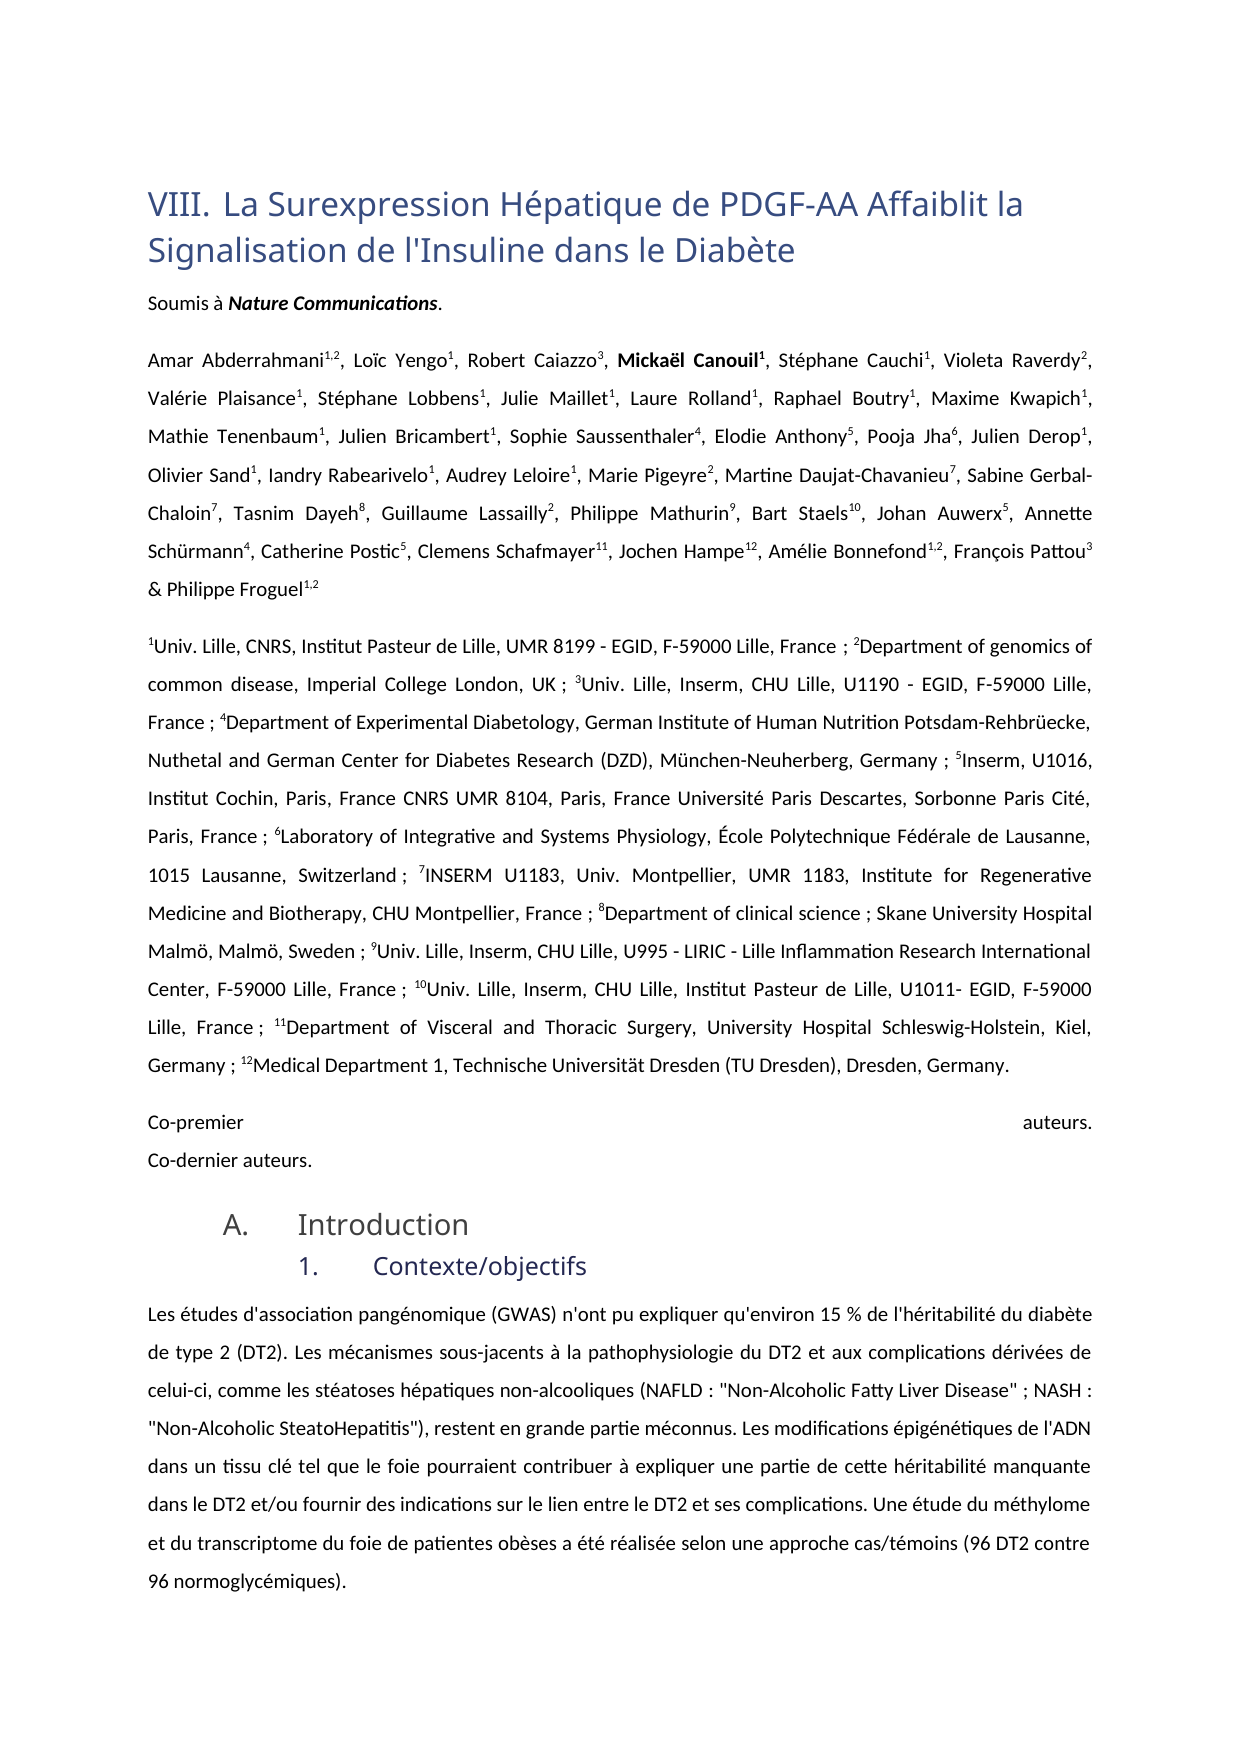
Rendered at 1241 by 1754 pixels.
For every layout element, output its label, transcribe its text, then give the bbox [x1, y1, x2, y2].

text Les études d'association pangénomique (GWAS) n'ont pu expliquer qu'environ 15 % de l'héritabilité du diabète de type 2 (DT2). Les mécanismes sous-jacents à la pathophysiologie du DT2 et aux complications dérivées de celui-ci, comme les stéatoses hépatiques non-alcooliques (NAFLD : "Non-Alcoholic Fatty Liver Disease" ; NASH : "Non-Alcoholic SteatoHepatitis"), restent en grande partie méconnus. Les modifications épigénétiques de l'ADN dans un tissu clé tel que le foie pourraient contribuer à expliquer une partie de cette héritabilité manquante dans le DT2 et/ou fournir des indications sur le lien entre le DT2 et ses complications. Une étude du méthylome et du transcriptome du foie de patientes obèses a été réalisée selon une approche cas/témoins (96 DT2 contre 96 normoglycémiques). [148, 1301, 1093, 1593]
text Amar Abderrahmani1,2, Loïc Yengo1, Robert Caiazzo3, Mickaël Canouil1, Stéphane Cauchi1, Violeta Raverdy2, Valérie Plaisance1, Stéphane Lobbens1, Julie Maillet1, Laure Rolland1, Raphael Boutry1, Maxime Kwapich1, Mathie Tenenbaum1, Julien Bricambert1, Sophie Saussenthaler4, Elodie Anthony5, Pooja Jha6, Julien Derop1, Olivier Sand1, Iandry Rabearivelo1, Audrey Leloire1, Marie Pigeyre2, Martine Daujat-Chavanieu7, Sabine Gerbal-Chaloin7, Tasnim Dayeh8, Guillaume Lassailly2, Philippe Mathurin9, Bart Staels10, Johan Auwerx5, Annette Schürmann4, Catherine Postic5, Clemens Schafmayer11, Jochen Hampe12, Amélie Bonnefond1,2, François Pattou3 & Philippe Froguel1,2 [148, 347, 1093, 602]
subtitle Contexte/objectifs [298, 1248, 1093, 1282]
text Soumis à Nature Communications. [148, 291, 1093, 316]
text Co-premier auteurs. Co-dernier auteurs. [148, 1109, 1093, 1173]
subtitle La Surexpression Hépatique de PDGF-AA Affaiblit la Signalisation de l'Insuline dans le Diabète [148, 181, 1093, 272]
subtitle Introduction [223, 1204, 1093, 1244]
text 1Univ. Lille, CNRS, Institut Pasteur de Lille, UMR 8199 - EGID, F-59000 Lille, France ; 2Department of genomics of common disease, Imperial College London, UK ; 3Univ. Lille, Inserm, CHU Lille, U1190 - EGID, F-59000 Lille, France ; 4Department of Experimental Diabetology, German Institute of Human Nutrition Potsdam-Rehbrüecke, Nuthetal and German Center for Diabetes Research (DZD), München-Neuherberg, Germany ; 5Inserm, U1016, Institut Cochin, Paris, France CNRS UMR 8104, Paris, France Université Paris Descartes, Sorbonne Paris Cité, Paris, France ; 6Laboratory of Integrative and Systems Physiology, École Polytechnique Fédérale de Lausanne, 1015 Lausanne, Switzerland ; 7INSERM U1183, Univ. Montpellier, UMR 1183, Institute for Regenerative Medicine and Biotherapy, CHU Montpellier, France ; 8Department of clinical science ; Skane University Hospital Malmö, Malmö, Sweden ; 9Univ. Lille, Inserm, CHU Lille, U995 - LIRIC - Lille Inflammation Research International Center, F-59000 Lille, France ; 10Univ. Lille, Inserm, CHU Lille, Institut Pasteur de Lille, U1011- EGID, F-59000 Lille, France ; 11Department of Visceral and Thoracic Surgery, University Hospital Schleswig-Holstein, Kiel, Germany ; 12Medical Department 1, Technische Universität Dresden (TU Dresden), Dresden, Germany. [148, 633, 1093, 1078]
